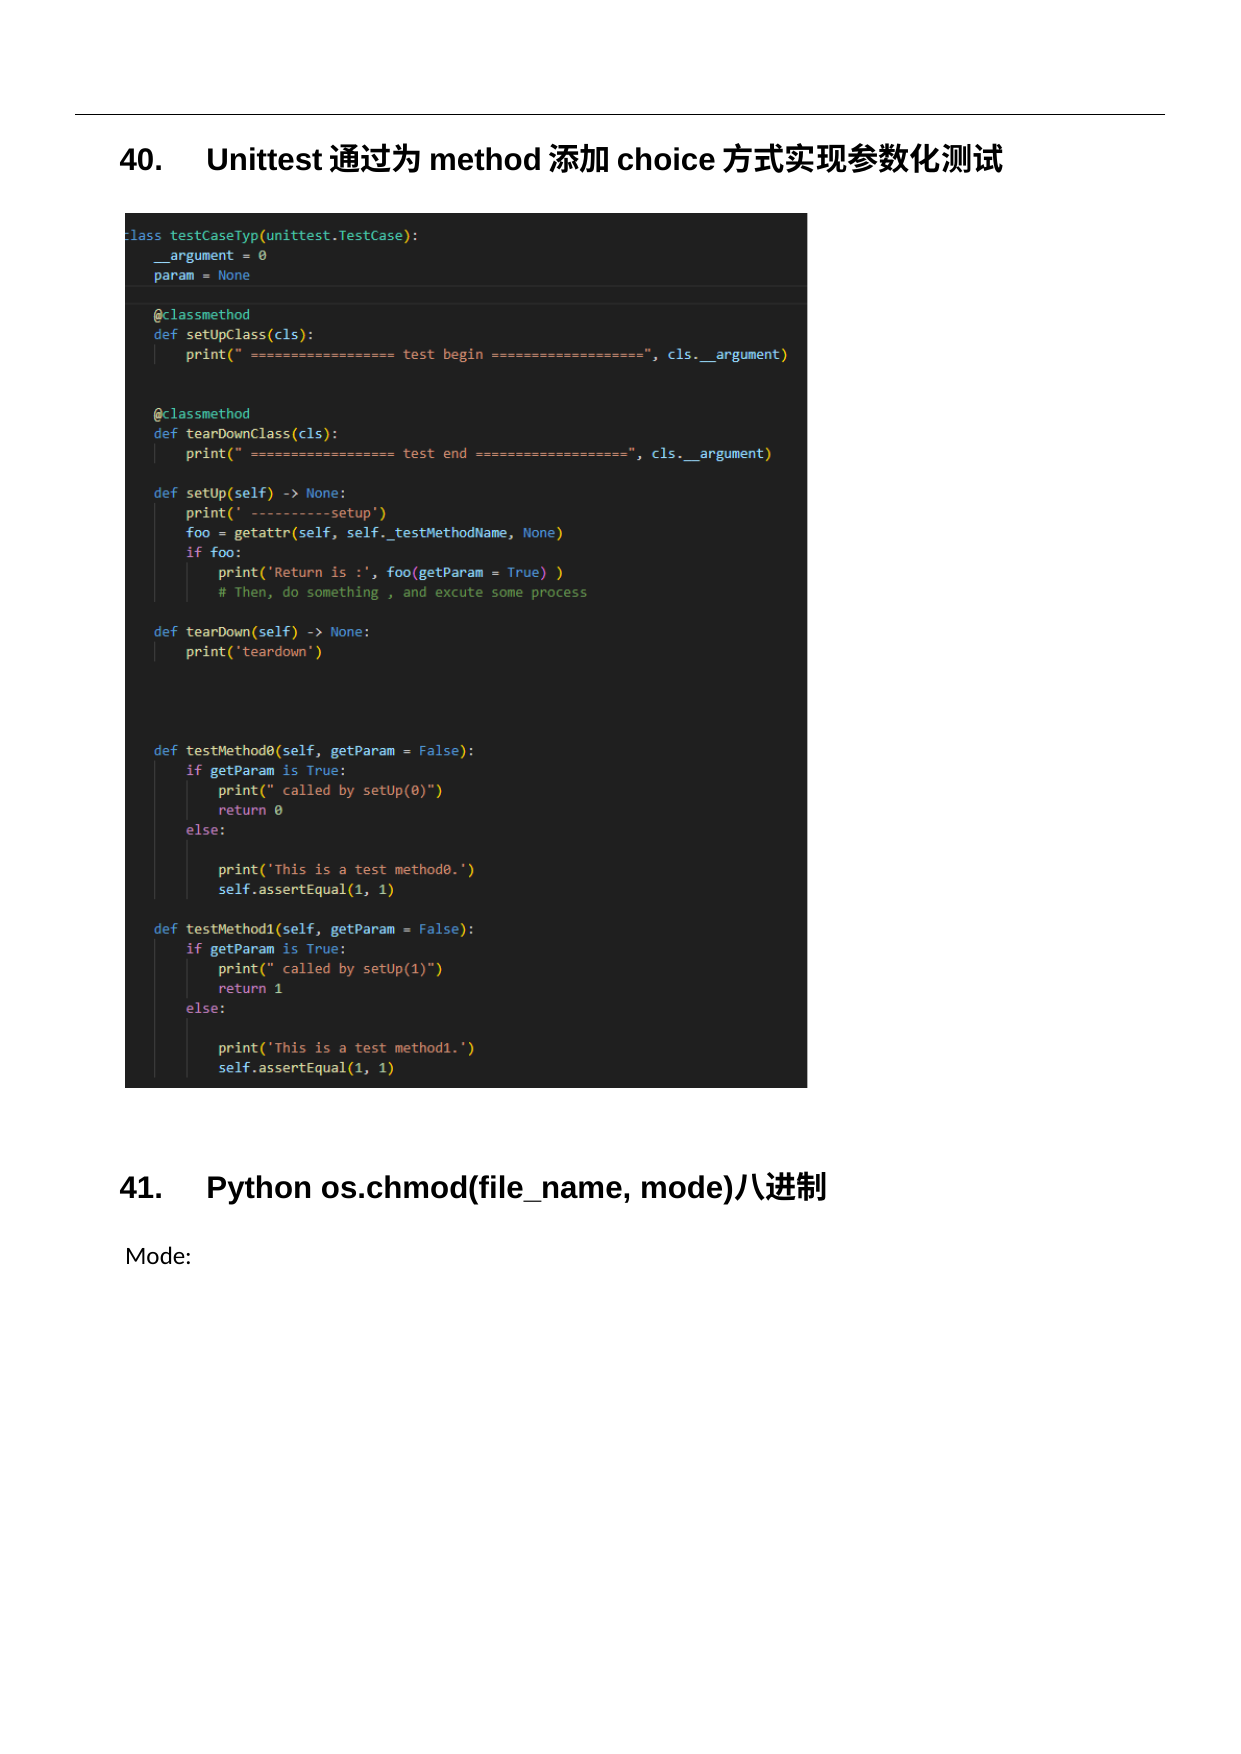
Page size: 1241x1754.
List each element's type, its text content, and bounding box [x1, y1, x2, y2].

subtitle Python os.chmod(file_name, mode)八进制 [119, 1152, 1165, 1217]
text Mode: [75, 1239, 1165, 1272]
subtitle Unittest通过为method添加choice方式实现参数化测试 [119, 124, 1165, 189]
